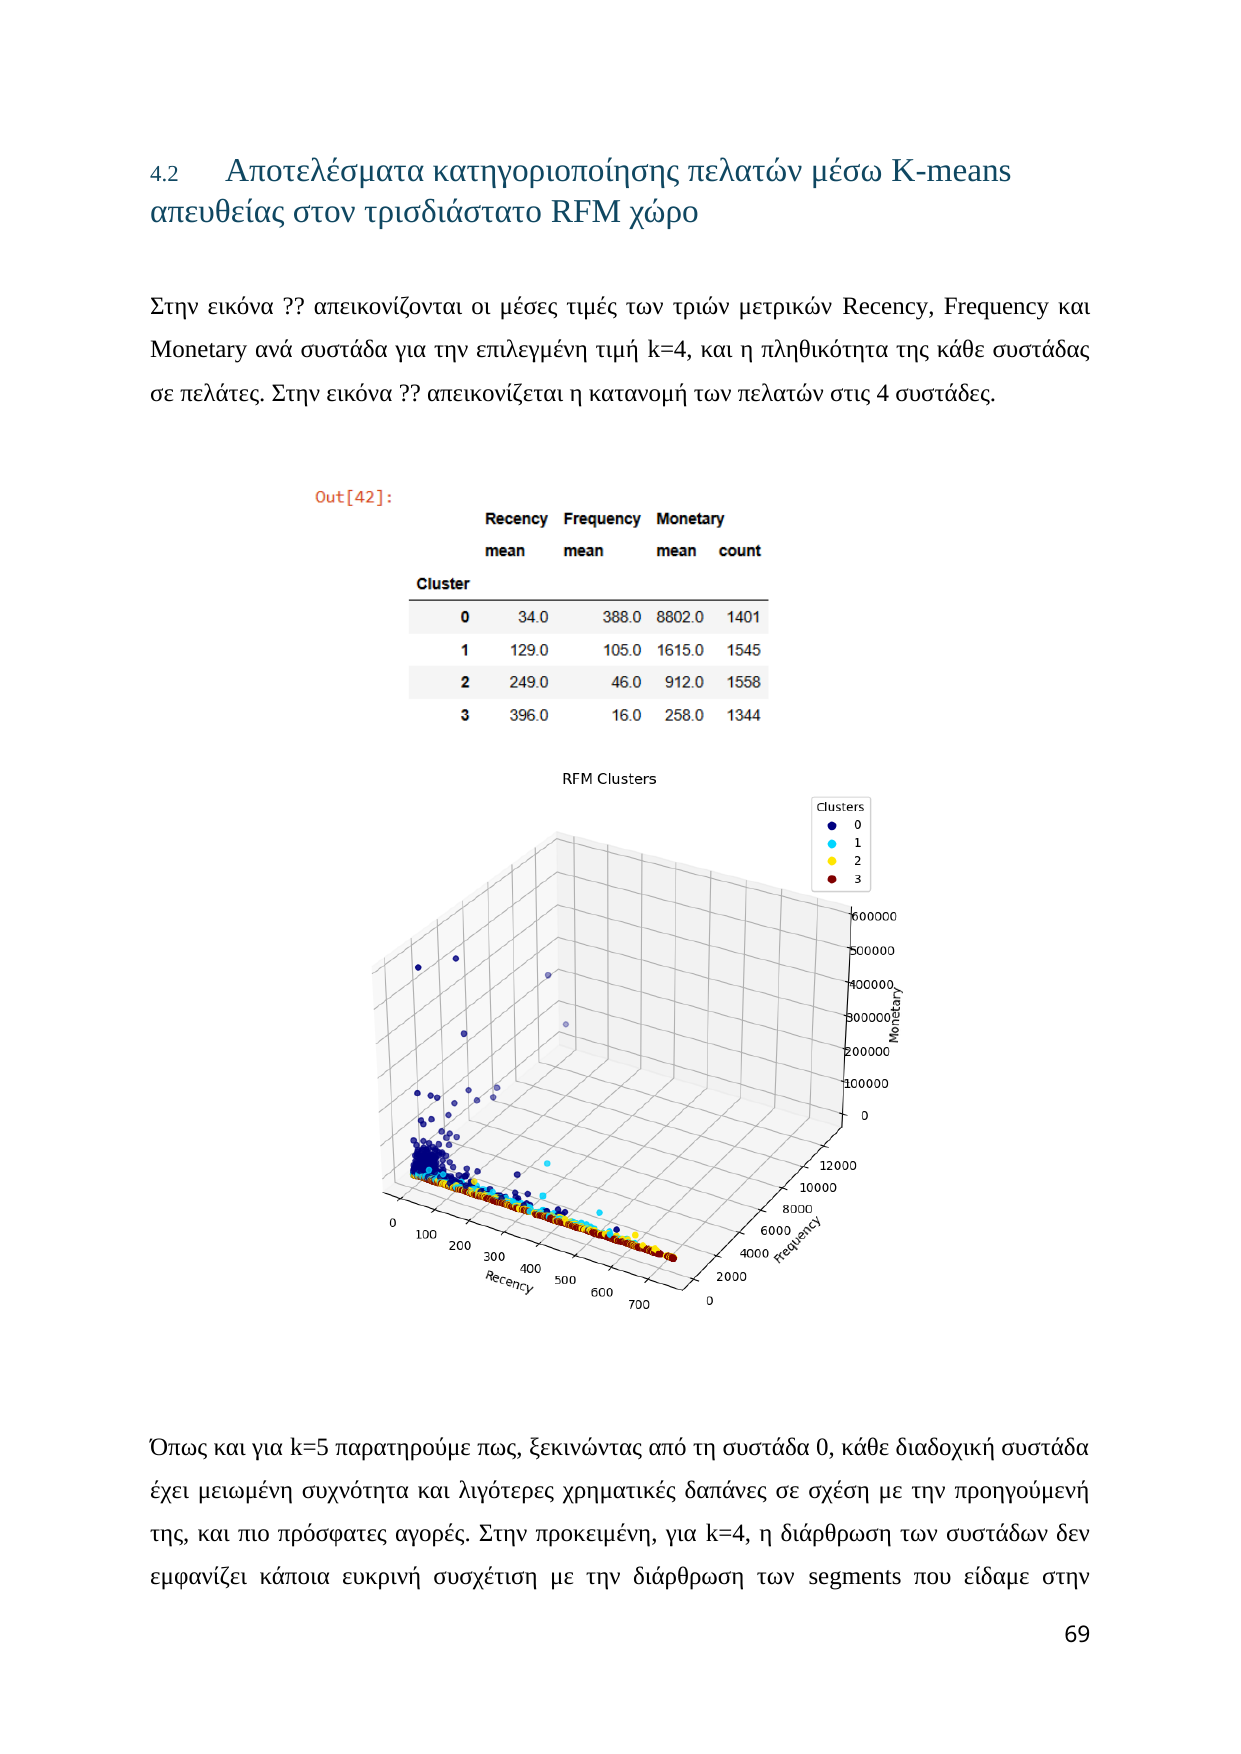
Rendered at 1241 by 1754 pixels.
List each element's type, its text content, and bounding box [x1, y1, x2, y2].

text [150, 1432, 1090, 1590]
picture [310, 484, 855, 739]
text Στην εικόνα ?? απεικονίζονται οι μέσες τιμές των τριών μετρικών Recency, Frequency και Monetary ανά συστάδα για την επιλεγμένη τιμή k=4, και η πληθικότητα της κάθε συστάδας σε πελάτες. Στην εικόνα ?? απεικονίζεται η κατανομή των πελατών στις 4 συστάδες. [150, 291, 1090, 406]
picture [247, 743, 993, 1341]
subtitle Αποτελέσματα κατηγοριοποίησης πελατών μέσω K-means απευθείας στον τρισδιάστατο RFM χώρο [150, 150, 1090, 230]
